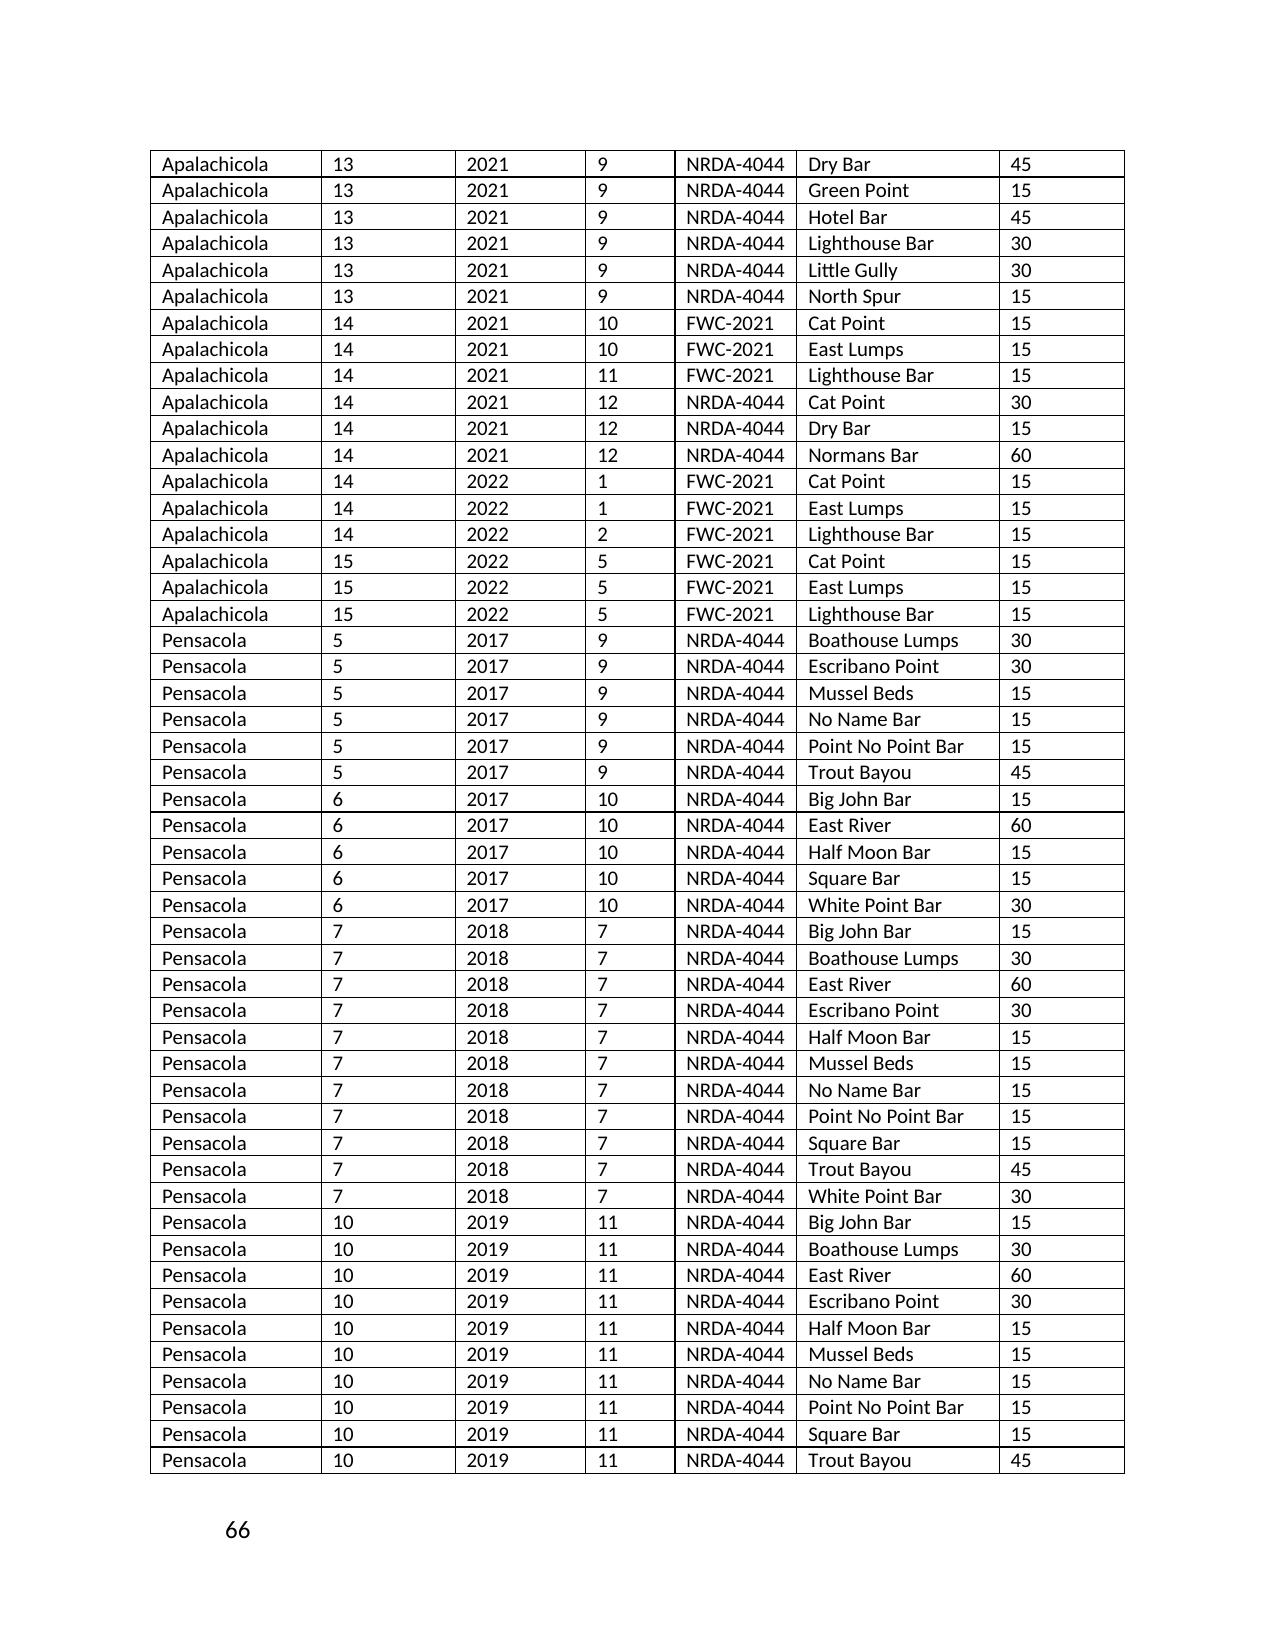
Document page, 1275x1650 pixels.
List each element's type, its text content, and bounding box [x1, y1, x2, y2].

table_cell NRDA-4044 [676, 1395, 796, 1420]
table_cell NRDA-4044 [676, 865, 796, 891]
table_cell FWC-2021 [676, 310, 796, 335]
table_cell 15 [1000, 178, 1124, 203]
table_cell Boathouse Lumps [797, 627, 999, 653]
table_cell NRDA-4044 [676, 627, 796, 653]
table_cell 5 [322, 733, 455, 758]
table_cell 9 [586, 283, 674, 309]
table_cell 6 [322, 839, 455, 864]
table_cell 7 [586, 1130, 674, 1155]
table_cell 15 [1000, 574, 1124, 600]
table_cell 10 [322, 1368, 455, 1393]
table_cell 15 [1000, 521, 1124, 547]
table_cell Pensacola [151, 1448, 321, 1473]
table_cell East Lumps [797, 574, 999, 600]
table_cell Pensacola [151, 760, 321, 785]
table_cell 5 [322, 707, 455, 732]
table_cell 30 [1000, 389, 1124, 414]
table_cell Trout Bayou [797, 760, 999, 785]
table_cell 2021 [456, 151, 585, 176]
table_cell Apalachicola [151, 548, 321, 573]
table_cell 6 [322, 786, 455, 811]
table_cell Cat Point [797, 469, 999, 494]
table_cell 10 [322, 1236, 455, 1261]
table_cell NRDA-4044 [676, 1077, 796, 1102]
table_cell Apalachicola [151, 389, 321, 414]
table_cell 14 [322, 416, 455, 441]
table_cell 7 [322, 1024, 455, 1049]
table_cell 2022 [456, 469, 585, 494]
table_cell 5 [586, 548, 674, 573]
table_cell Apalachicola [151, 336, 321, 362]
table_cell 14 [322, 336, 455, 362]
table_cell Boathouse Lumps [797, 945, 999, 970]
table_cell Big John Bar [797, 1209, 999, 1235]
table_cell FWC-2021 [676, 469, 796, 494]
table_cell 60 [1000, 1262, 1124, 1288]
table_cell 11 [586, 1209, 674, 1235]
table_cell 9 [586, 204, 674, 229]
table_cell 7 [322, 1130, 455, 1155]
table_cell 14 [322, 310, 455, 335]
table_cell 15 [1000, 1024, 1124, 1049]
table_cell 7 [586, 1077, 674, 1102]
table_cell 15 [1000, 548, 1124, 573]
table_cell 45 [1000, 204, 1124, 229]
table_cell 15 [1000, 310, 1124, 335]
table_cell 2018 [456, 945, 585, 970]
table_cell 11 [586, 1395, 674, 1420]
table_cell Half Moon Bar [797, 1024, 999, 1049]
table_cell 15 [322, 574, 455, 600]
table_cell 60 [1000, 813, 1124, 838]
table_cell 2022 [456, 574, 585, 600]
table_cell Little Gully [797, 257, 999, 282]
table_cell NRDA-4044 [676, 204, 796, 229]
table_cell 15 [1000, 1315, 1124, 1341]
table_cell NRDA-4044 [676, 283, 796, 309]
table_cell 2021 [456, 230, 585, 256]
table_cell 45 [1000, 1156, 1124, 1182]
table_cell 5 [322, 627, 455, 653]
table_cell 5 [322, 654, 455, 679]
table_cell 15 [1000, 1209, 1124, 1235]
table_cell 2022 [456, 601, 585, 626]
table_cell 7 [322, 1156, 455, 1182]
table_cell 14 [322, 495, 455, 520]
table_cell 9 [586, 733, 674, 758]
table_cell NRDA-4044 [676, 707, 796, 732]
table_cell 2017 [456, 654, 585, 679]
table_cell Apalachicola [151, 574, 321, 600]
table_cell Pensacola [151, 945, 321, 970]
table_cell White Point Bar [797, 892, 999, 917]
table_cell 2017 [456, 786, 585, 811]
table_cell Pensacola [151, 971, 321, 997]
table_cell Half Moon Bar [797, 839, 999, 864]
table_cell 2018 [456, 1156, 585, 1182]
table_cell Big John Bar [797, 786, 999, 811]
table_cell East Lumps [797, 336, 999, 362]
table_cell Apalachicola [151, 521, 321, 547]
table_cell 15 [1000, 363, 1124, 388]
table_cell 7 [322, 945, 455, 970]
table_cell 15 [1000, 1104, 1124, 1129]
table_cell 45 [1000, 1448, 1124, 1473]
table_cell 13 [322, 204, 455, 229]
table_cell 10 [322, 1209, 455, 1235]
table_cell 9 [586, 760, 674, 785]
table_cell NRDA-4044 [676, 971, 796, 997]
table_cell 2018 [456, 1104, 585, 1129]
table_cell 13 [322, 283, 455, 309]
table_cell 7 [586, 1024, 674, 1049]
table_cell 5 [586, 601, 674, 626]
table_cell 2021 [456, 283, 585, 309]
table_cell Mussel Beds [797, 1342, 999, 1367]
table_cell 10 [322, 1262, 455, 1288]
table_cell 15 [1000, 1368, 1124, 1393]
table_cell FWC-2021 [676, 521, 796, 547]
table_cell 10 [322, 1315, 455, 1341]
table_cell 7 [586, 945, 674, 970]
table_cell 2018 [456, 918, 585, 944]
table_cell 2017 [456, 707, 585, 732]
table_cell 6 [322, 813, 455, 838]
table_cell 2017 [456, 733, 585, 758]
table_cell 15 [1000, 865, 1124, 891]
table_cell Apalachicola [151, 151, 321, 176]
table_cell 30 [1000, 1236, 1124, 1261]
table_cell FWC-2021 [676, 601, 796, 626]
table_cell Pensacola [151, 813, 321, 838]
table_cell Pensacola [151, 1183, 321, 1208]
table_cell 30 [1000, 945, 1124, 970]
table_cell NRDA-4044 [676, 389, 796, 414]
table_cell NRDA-4044 [676, 1024, 796, 1049]
table_cell Normans Bar [797, 442, 999, 467]
table_cell 15 [1000, 1342, 1124, 1367]
table_cell 14 [322, 389, 455, 414]
table_cell North Spur [797, 283, 999, 309]
table_cell Escribano Point [797, 1289, 999, 1314]
table_cell FWC-2021 [676, 336, 796, 362]
table_cell 7 [586, 1156, 674, 1182]
table_cell 7 [322, 1077, 455, 1102]
table_cell 2019 [456, 1342, 585, 1367]
table_cell 2021 [456, 442, 585, 467]
table_cell Trout Bayou [797, 1448, 999, 1473]
table_cell East River [797, 971, 999, 997]
table_cell 11 [586, 1262, 674, 1288]
table_cell NRDA-4044 [676, 442, 796, 467]
table_cell NRDA-4044 [676, 230, 796, 256]
table_cell NRDA-4044 [676, 1156, 796, 1182]
table_cell NRDA-4044 [676, 733, 796, 758]
table_cell Apalachicola [151, 363, 321, 388]
table_cell Point No Point Bar [797, 1395, 999, 1420]
table_cell Pensacola [151, 1368, 321, 1393]
table_cell 2022 [456, 495, 585, 520]
table_cell 15 [1000, 786, 1124, 811]
table_cell 2 [586, 521, 674, 547]
table_cell Big John Bar [797, 918, 999, 944]
table_cell NRDA-4044 [676, 151, 796, 176]
table_cell 2021 [456, 257, 585, 282]
table_cell 15 [1000, 1130, 1124, 1155]
table_cell 10 [586, 310, 674, 335]
table_cell 2019 [456, 1209, 585, 1235]
table_cell Apalachicola [151, 310, 321, 335]
table_cell Pensacola [151, 1024, 321, 1049]
table_cell Dry Bar [797, 151, 999, 176]
table_cell Pensacola [151, 918, 321, 944]
table_cell NRDA-4044 [676, 760, 796, 785]
table_cell Point No Point Bar [797, 1104, 999, 1129]
table_cell No Name Bar [797, 707, 999, 732]
table_cell 7 [586, 971, 674, 997]
table_cell Apalachicola [151, 204, 321, 229]
table_cell Pensacola [151, 865, 321, 891]
table_cell 2019 [456, 1368, 585, 1393]
table_cell 7 [322, 918, 455, 944]
table_cell 15 [1000, 839, 1124, 864]
table_cell 2021 [456, 178, 585, 203]
table_cell NRDA-4044 [676, 892, 796, 917]
table_cell Green Point [797, 178, 999, 203]
table_cell 11 [586, 1289, 674, 1314]
table_cell 30 [1000, 654, 1124, 679]
table_cell 14 [322, 521, 455, 547]
table_cell 10 [586, 813, 674, 838]
table_cell Apalachicola [151, 495, 321, 520]
table_cell Pensacola [151, 1342, 321, 1367]
table_cell 30 [1000, 998, 1124, 1023]
table_cell Lighthouse Bar [797, 601, 999, 626]
table_cell 1 [586, 469, 674, 494]
table_cell 11 [586, 1368, 674, 1393]
table_cell Pensacola [151, 733, 321, 758]
table_cell 6 [322, 865, 455, 891]
table_cell Pensacola [151, 1209, 321, 1235]
table_cell 13 [322, 151, 455, 176]
table_cell Pensacola [151, 1421, 321, 1446]
table_cell Pensacola [151, 1236, 321, 1261]
table_cell 10 [586, 336, 674, 362]
table_cell FWC-2021 [676, 574, 796, 600]
table_cell FWC-2021 [676, 548, 796, 573]
table_cell 5 [322, 680, 455, 706]
table_cell 15 [1000, 1051, 1124, 1076]
table_cell Cat Point [797, 548, 999, 573]
table_cell 13 [322, 178, 455, 203]
table_cell Pensacola [151, 1104, 321, 1129]
table_cell NRDA-4044 [676, 680, 796, 706]
table_cell East Lumps [797, 495, 999, 520]
table_cell 60 [1000, 971, 1124, 997]
table_cell 9 [586, 257, 674, 282]
table_cell Hotel Bar [797, 204, 999, 229]
table_cell Point No Point Bar [797, 733, 999, 758]
table_cell NRDA-4044 [676, 839, 796, 864]
table_cell Pensacola [151, 1051, 321, 1076]
table_cell NRDA-4044 [676, 1289, 796, 1314]
table_cell Half Moon Bar [797, 1315, 999, 1341]
table_cell 7 [586, 1183, 674, 1208]
table_cell NRDA-4044 [676, 1342, 796, 1367]
table_cell NRDA-4044 [676, 1448, 796, 1473]
table_cell 10 [322, 1448, 455, 1473]
table_cell 5 [322, 760, 455, 785]
table_cell 2018 [456, 1077, 585, 1102]
table_cell 7 [322, 971, 455, 997]
table_cell 2018 [456, 971, 585, 997]
table_cell Lighthouse Bar [797, 521, 999, 547]
table_cell 10 [586, 892, 674, 917]
table_cell Dry Bar [797, 416, 999, 441]
table_cell 15 [1000, 1395, 1124, 1420]
table_cell NRDA-4044 [676, 1183, 796, 1208]
table_cell 6 [322, 892, 455, 917]
table_cell 30 [1000, 257, 1124, 282]
table_cell Pensacola [151, 680, 321, 706]
table_cell 11 [586, 1342, 674, 1367]
table_cell Trout Bayou [797, 1156, 999, 1182]
table_cell 7 [322, 1104, 455, 1129]
table_cell 9 [586, 707, 674, 732]
table_cell Pensacola [151, 627, 321, 653]
table_cell Mussel Beds [797, 1051, 999, 1076]
table_cell 2017 [456, 813, 585, 838]
table_cell 7 [586, 918, 674, 944]
table_cell 14 [322, 363, 455, 388]
table_cell 13 [322, 230, 455, 256]
table_cell 2019 [456, 1448, 585, 1473]
table_cell 15 [1000, 1421, 1124, 1446]
table_cell Apalachicola [151, 469, 321, 494]
table_cell Apalachicola [151, 283, 321, 309]
table_cell Apalachicola [151, 416, 321, 441]
table_cell Square Bar [797, 1421, 999, 1446]
table_cell 2019 [456, 1289, 585, 1314]
table_cell 2017 [456, 839, 585, 864]
table_cell 2017 [456, 892, 585, 917]
table_cell Pensacola [151, 1156, 321, 1182]
table_cell Lighthouse Bar [797, 363, 999, 388]
table_cell 15 [1000, 495, 1124, 520]
table_cell Pensacola [151, 707, 321, 732]
table_cell 10 [586, 786, 674, 811]
table_cell Apalachicola [151, 601, 321, 626]
table_cell NRDA-4044 [676, 1421, 796, 1446]
table_cell No Name Bar [797, 1077, 999, 1102]
table_cell 9 [586, 654, 674, 679]
table_cell 2019 [456, 1262, 585, 1288]
table_cell 2019 [456, 1395, 585, 1420]
table_cell 12 [586, 442, 674, 467]
table_cell Pensacola [151, 786, 321, 811]
table_cell 10 [586, 839, 674, 864]
table_cell 12 [586, 416, 674, 441]
table_cell NRDA-4044 [676, 998, 796, 1023]
table_cell Mussel Beds [797, 680, 999, 706]
table_cell 15 [322, 548, 455, 573]
table_cell 15 [322, 601, 455, 626]
table_cell 11 [586, 1421, 674, 1446]
table_cell 7 [586, 1104, 674, 1129]
table_cell NRDA-4044 [676, 813, 796, 838]
table_cell 9 [586, 178, 674, 203]
table_cell 2017 [456, 865, 585, 891]
table_cell Cat Point [797, 389, 999, 414]
table_cell 10 [586, 865, 674, 891]
table_cell NRDA-4044 [676, 178, 796, 203]
table_cell 2021 [456, 363, 585, 388]
table_cell No Name Bar [797, 1368, 999, 1393]
table_cell 2018 [456, 1024, 585, 1049]
table_cell 11 [586, 1236, 674, 1261]
table_cell 2021 [456, 310, 585, 335]
table_cell Cat Point [797, 310, 999, 335]
table_cell Boathouse Lumps [797, 1236, 999, 1261]
table_cell FWC-2021 [676, 363, 796, 388]
table_cell 30 [1000, 1183, 1124, 1208]
table_cell Pensacola [151, 1395, 321, 1420]
table_cell 15 [1000, 469, 1124, 494]
table_cell NRDA-4044 [676, 945, 796, 970]
table_cell 14 [322, 442, 455, 467]
table_cell Pensacola [151, 1289, 321, 1314]
table_cell NRDA-4044 [676, 1262, 796, 1288]
table_cell NRDA-4044 [676, 1051, 796, 1076]
table_cell 10 [322, 1342, 455, 1367]
table_cell 15 [1000, 680, 1124, 706]
table_cell 30 [1000, 892, 1124, 917]
table_cell Pensacola [151, 892, 321, 917]
table_cell 15 [1000, 336, 1124, 362]
table_cell Escribano Point [797, 998, 999, 1023]
table_cell NRDA-4044 [676, 257, 796, 282]
table_cell 9 [586, 627, 674, 653]
table_cell 30 [1000, 230, 1124, 256]
table_cell NRDA-4044 [676, 1209, 796, 1235]
table_cell 2021 [456, 416, 585, 441]
table_cell NRDA-4044 [676, 1104, 796, 1129]
table_cell 2019 [456, 1315, 585, 1341]
table_cell 2019 [456, 1236, 585, 1261]
table_cell NRDA-4044 [676, 786, 796, 811]
table_cell 2018 [456, 1130, 585, 1155]
table_cell 12 [586, 389, 674, 414]
table_cell Apalachicola [151, 257, 321, 282]
table_cell 15 [1000, 416, 1124, 441]
table_cell 2017 [456, 680, 585, 706]
table_cell 2017 [456, 760, 585, 785]
table_cell 1 [586, 495, 674, 520]
table_cell 15 [1000, 707, 1124, 732]
table_cell 7 [586, 1051, 674, 1076]
table_cell 30 [1000, 1289, 1124, 1314]
table_cell 15 [1000, 918, 1124, 944]
table_cell Pensacola [151, 654, 321, 679]
table_cell Apalachicola [151, 178, 321, 203]
table_cell 2017 [456, 627, 585, 653]
table_cell 60 [1000, 442, 1124, 467]
table_cell 45 [1000, 760, 1124, 785]
table_cell Pensacola [151, 1262, 321, 1288]
table_cell 7 [322, 998, 455, 1023]
table_cell Apalachicola [151, 442, 321, 467]
table_cell 11 [586, 1448, 674, 1473]
table_cell NRDA-4044 [676, 1368, 796, 1393]
table_cell 30 [1000, 627, 1124, 653]
table_cell NRDA-4044 [676, 1236, 796, 1261]
table_cell 9 [586, 151, 674, 176]
table_cell 9 [586, 230, 674, 256]
table_cell 15 [1000, 601, 1124, 626]
table_cell Pensacola [151, 1315, 321, 1341]
table_cell 10 [322, 1421, 455, 1446]
table_cell 2022 [456, 548, 585, 573]
table_cell East River [797, 1262, 999, 1288]
table_cell 5 [586, 574, 674, 600]
table_cell Apalachicola [151, 230, 321, 256]
table_cell Pensacola [151, 839, 321, 864]
table_cell 11 [586, 1315, 674, 1341]
table_cell 7 [586, 998, 674, 1023]
table_cell 13 [322, 257, 455, 282]
table_cell 2021 [456, 204, 585, 229]
table_cell Lighthouse Bar [797, 230, 999, 256]
table_cell 7 [322, 1051, 455, 1076]
table_cell NRDA-4044 [676, 416, 796, 441]
table_cell Pensacola [151, 998, 321, 1023]
table_cell 2019 [456, 1421, 585, 1446]
table_cell 9 [586, 680, 674, 706]
table_cell 45 [1000, 151, 1124, 176]
table_cell 7 [322, 1183, 455, 1208]
table_cell 2018 [456, 1183, 585, 1208]
table_cell 2018 [456, 998, 585, 1023]
table_cell Square Bar [797, 865, 999, 891]
table_cell 2022 [456, 521, 585, 547]
table_cell 2018 [456, 1051, 585, 1076]
table_cell White Point Bar [797, 1183, 999, 1208]
table_cell 2021 [456, 389, 585, 414]
table_cell 15 [1000, 1077, 1124, 1102]
table_cell 15 [1000, 283, 1124, 309]
table_cell Pensacola [151, 1077, 321, 1102]
table_cell Square Bar [797, 1130, 999, 1155]
table_cell 14 [322, 469, 455, 494]
table_cell NRDA-4044 [676, 654, 796, 679]
table_cell NRDA-4044 [676, 1315, 796, 1341]
table_cell NRDA-4044 [676, 918, 796, 944]
table_cell Pensacola [151, 1130, 321, 1155]
table_cell NRDA-4044 [676, 1130, 796, 1155]
table_cell 10 [322, 1289, 455, 1314]
table_cell FWC-2021 [676, 495, 796, 520]
table_cell East River [797, 813, 999, 838]
table_cell 11 [586, 363, 674, 388]
table_cell Escribano Point [797, 654, 999, 679]
table_cell 10 [322, 1395, 455, 1420]
table_cell 2021 [456, 336, 585, 362]
table_cell 15 [1000, 733, 1124, 758]
